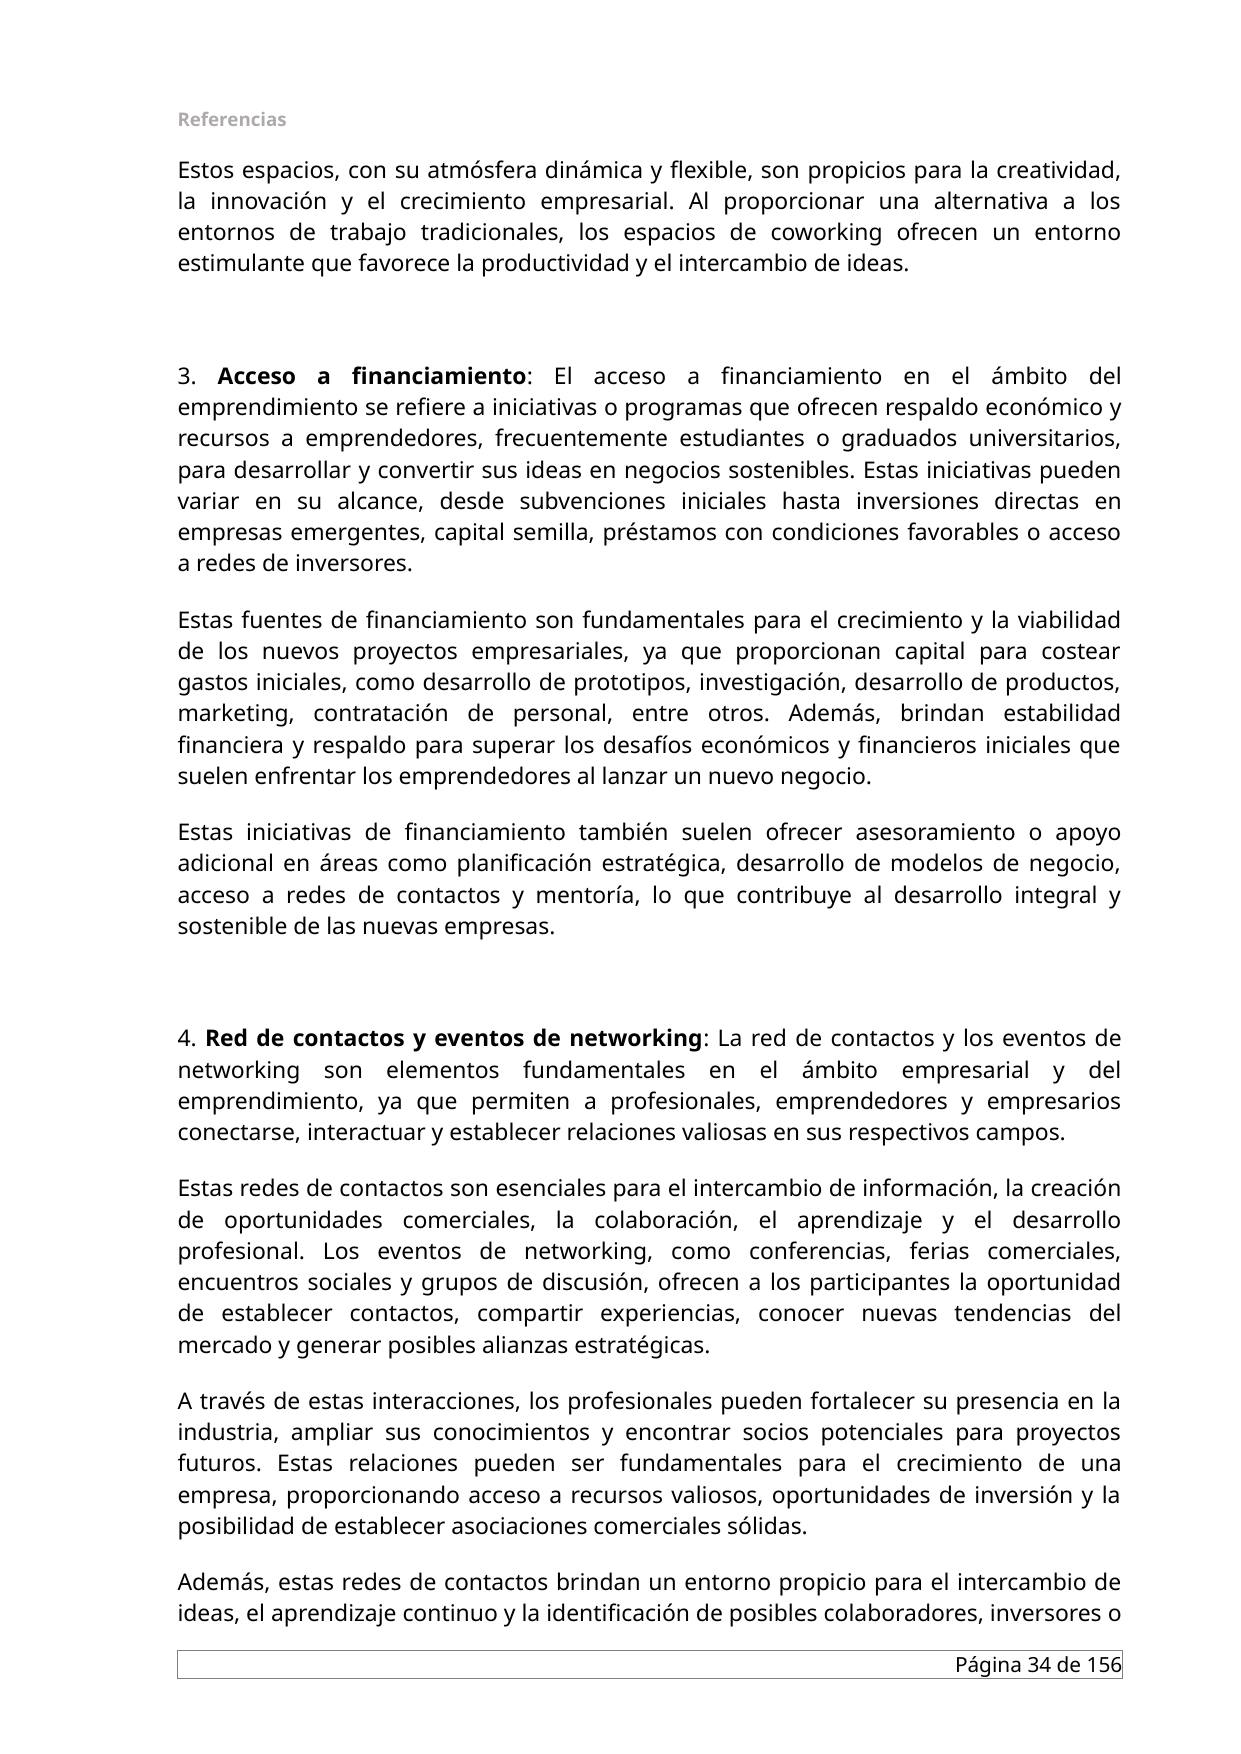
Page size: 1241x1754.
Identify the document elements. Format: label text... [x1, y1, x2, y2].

text 3. Acceso a financiamiento: El acceso a financiamiento en el ámbito del emprendimiento se refiere a iniciativas o programas que ofrecen respaldo económico y recursos a emprendedores, frecuentemente estudiantes o graduados universitarios, para desarrollar y convertir sus ideas en negocios sostenibles. Estas iniciativas pueden variar en su alcance, desde subvenciones iniciales hasta inversiones directas en empresas emergentes, capital semilla, préstamos con condiciones favorables o acceso a redes de inversores. [177, 360, 1122, 578]
text Estas iniciativas de financiamiento también suelen ofrecer asesoramiento o apoyo adicional en áreas como planificación estratégica, desarrollo de modelos de negocio, acceso a redes de contactos y mentoría, lo que contribuye al desarrollo integral y sostenible de las nuevas empresas. [177, 816, 1122, 941]
text Estas fuentes de financiamiento son fundamentales para el crecimiento y la viabilidad de los nuevos proyectos empresariales, ya que proporcionan capital para costear gastos iniciales, como desarrollo de prototipos, investigación, desarrollo de productos, marketing, contratación de personal, entre otros. Además, brindan estabilidad financiera y respaldo para superar los desafíos económicos y financieros iniciales que suelen enfrentar los emprendedores al lanzar un nuevo negocio. [177, 603, 1122, 791]
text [177, 1566, 1122, 1628]
text Estos espacios, con su atmósfera dinámica y flexible, son propicios para la creatividad, la innovación y el crecimiento empresarial. Al proporcionar una alternativa a los entornos de trabajo tradicionales, los espacios de coworking ofrecen un entorno estimulante que favorece la productividad y el intercambio de ideas. [177, 153, 1122, 278]
text Estas redes de contactos son esenciales para el intercambio de información, la creación de oportunidades comerciales, la colaboración, el aprendizaje y el desarrollo profesional. Los eventos de networking, como conferencias, ferias comerciales, encuentros sociales y grupos de discusión, ofrecen a los participantes la oportunidad de establecer contactos, compartir experiencias, conocer nuevas tendencias del mercado y generar posibles alianzas estratégicas. [177, 1172, 1122, 1360]
text 4. Red de contactos y eventos de networking: La red de contactos y los eventos de networking son elementos fundamentales en el ámbito empresarial y del emprendimiento, ya que permiten a profesionales, emprendedores y empresarios conectarse, interactuar y establecer relaciones valiosas en sus respectivos campos. [177, 1022, 1122, 1147]
text A través de estas interacciones, los profesionales pueden fortalecer su presencia en la industria, ampliar sus conocimientos y encontrar socios potenciales para proyectos futuros. Estas relaciones pueden ser fundamentales para el crecimiento de una empresa, proporcionando acceso a recursos valiosos, oportunidades de inversión y la posibilidad de establecer asociaciones comerciales sólidas. [177, 1385, 1122, 1541]
